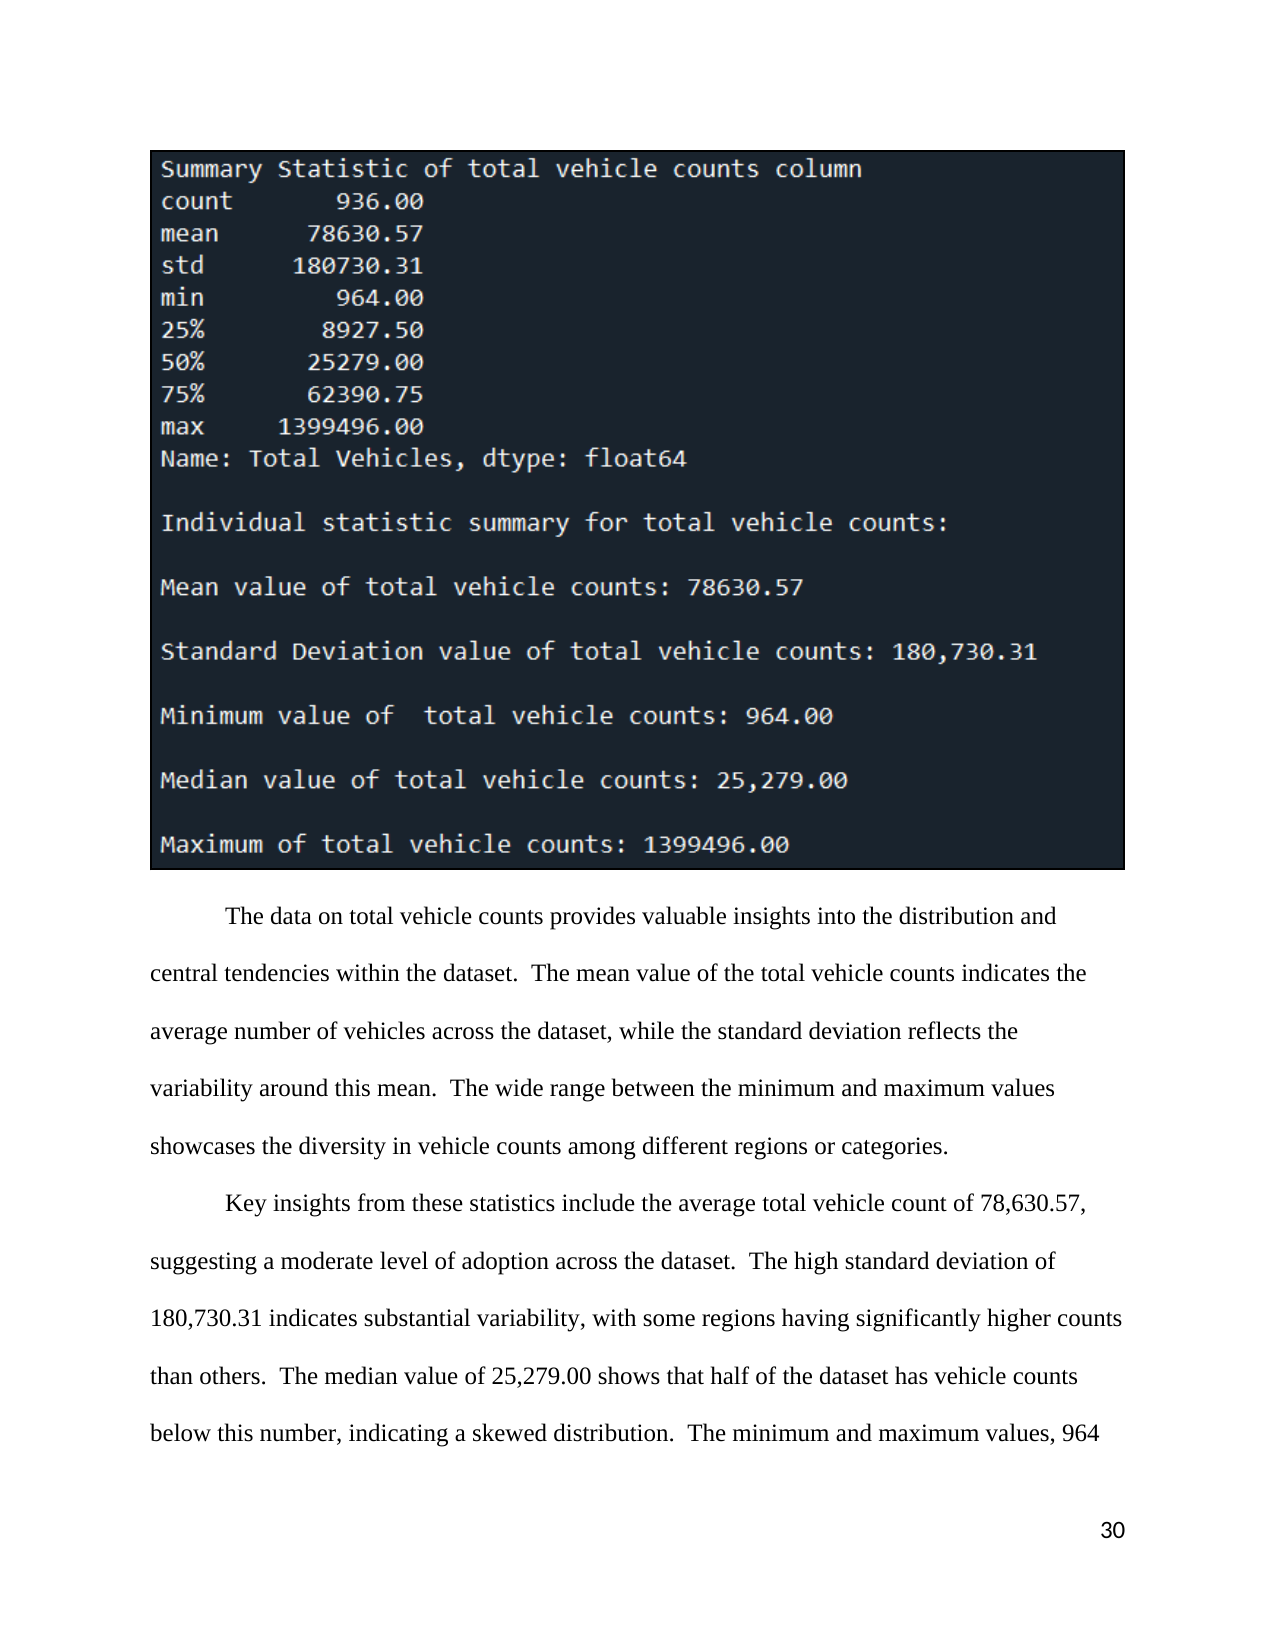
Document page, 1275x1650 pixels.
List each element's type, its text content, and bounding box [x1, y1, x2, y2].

text The data on total vehicle counts provides valuable insights into the distribution and central tendencies within the dataset. The mean value of the total vehicle counts indicates the average number of vehicles across the dataset, while the standard deviation reflects the variability around this mean. The wide range between the minimum and maximum values showcases the diversity in vehicle counts among different regions or categories. [150, 901, 1125, 1159]
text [150, 1188, 1125, 1447]
picture [152, 152, 1123, 868]
